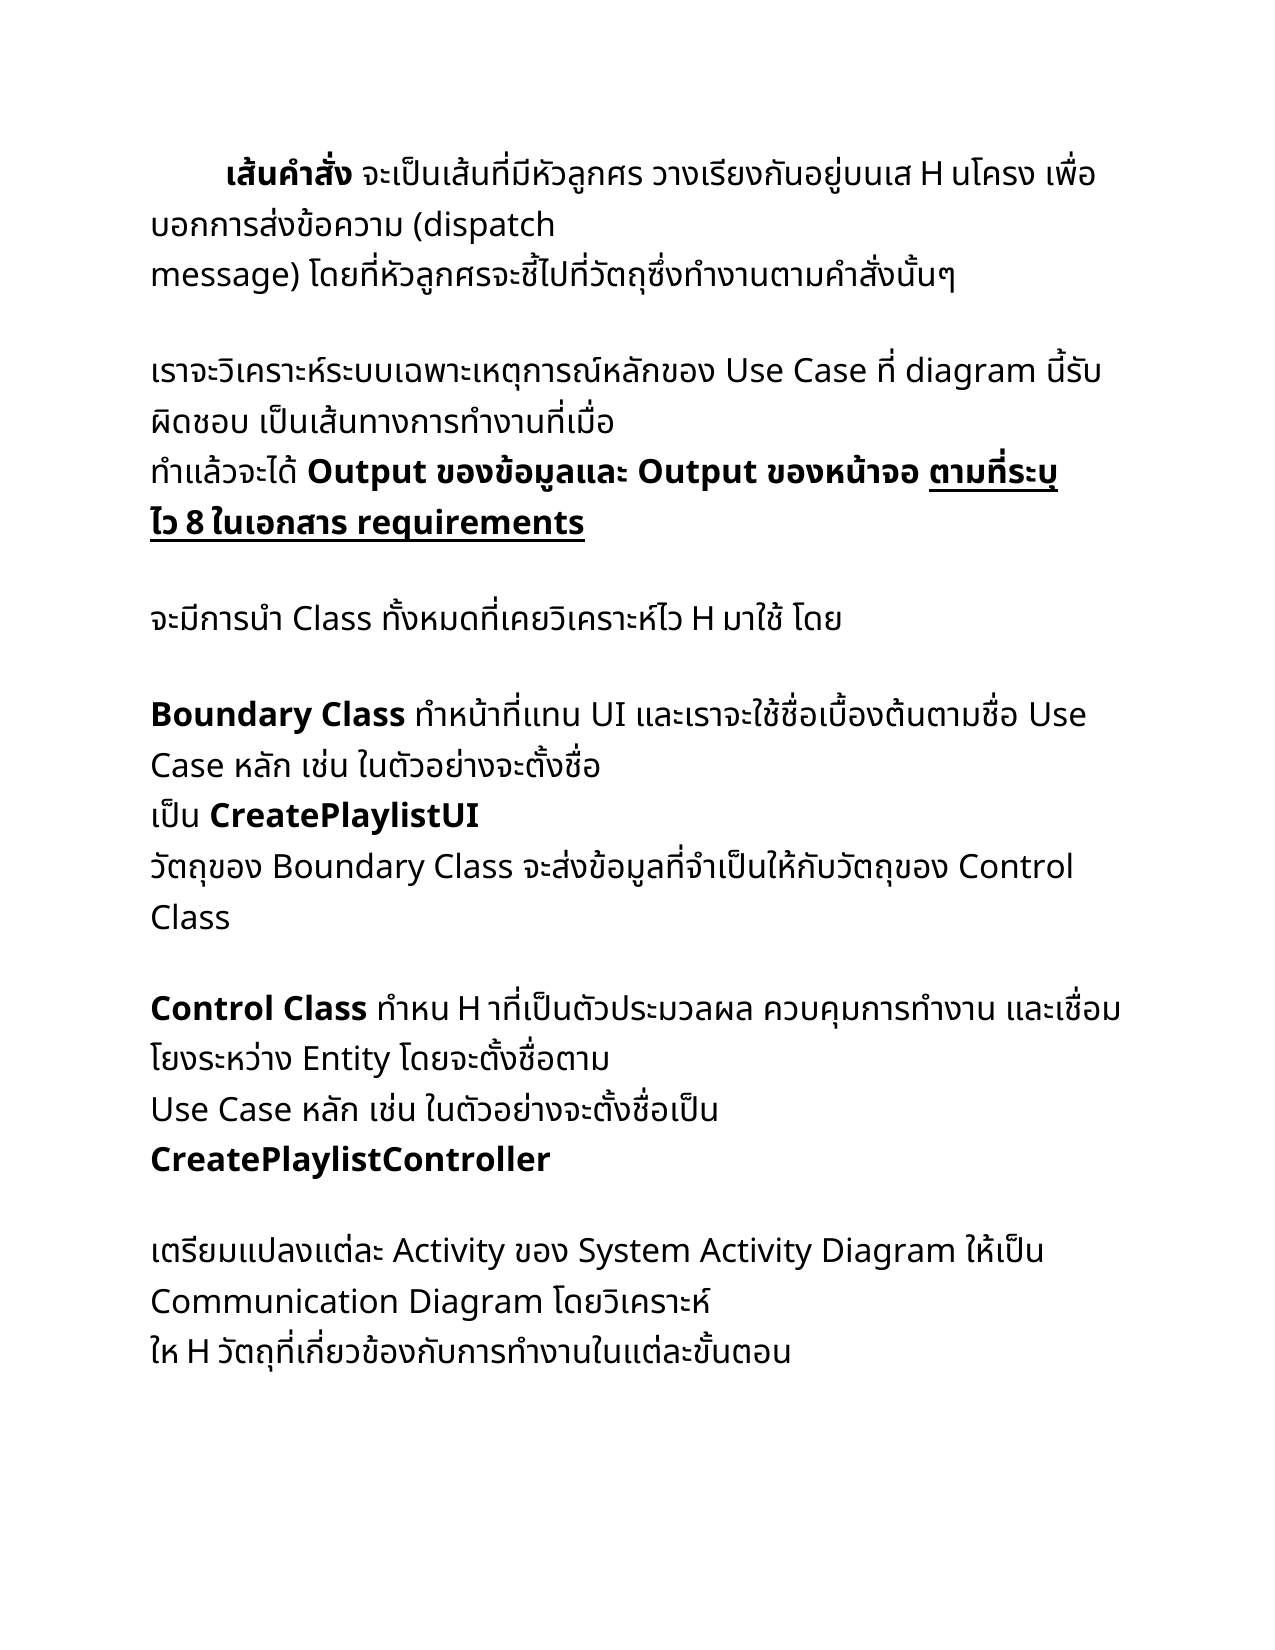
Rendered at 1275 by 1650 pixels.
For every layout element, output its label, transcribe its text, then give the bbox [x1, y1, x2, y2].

text เส้นคำสั่ง จะเป็นเส้นที่มีหัวลูกศร วางเรียงกันอยู่บนเสHนโครง เพื่อบอกการส่งข้อความ (dispatch [150, 150, 1125, 251]
text เป็น CreatePlaylistUI [150, 792, 1125, 843]
text เราจะวิเคราะห์ระบบเฉพาะเหตุการณ์หลักของ Use Case ที่ diagram นี้รับผิดชอบ เป็นเส้นทางการทำงานที่เมื่อ [150, 347, 1125, 448]
text วัตถุของ Boundary Class จะส่งข้อมูลที่จำเป็นให้กับวัตถุของ Control Class [150, 843, 1125, 939]
text Control Class ทำหนHาที่เป็นตัวประมวลผล ควบคุมการทำงาน และเชื่อมโยงระหว่าง Entity โดยจะตั้งชื่อตาม [150, 984, 1125, 1086]
text เตรียมแปลงแต่ละ Activity ของ System Activity Diagram ให้เป็น Communication Diagram โดยวิเคราะห์ [150, 1227, 1125, 1328]
text ใหHวัตถุที่เกี่ยวข้องกับการทำงานในแต่ละขั้นตอน [150, 1328, 1125, 1379]
text จะมีการนำ Class ทั้งหมดที่เคยวิเคราะห์ไวHมาใช้ โดย [150, 595, 1125, 646]
text Use Case หลัก เช่น ในตัวอย่างจะตั้งชื่อเป็น CreatePlaylistController [150, 1086, 1125, 1182]
text ทำแล้วจะได้ Output ของข้อมูลและ Output ของหน้าจอ ตามที่ระบุไว8ในเอกสาร requirements [150, 448, 1125, 549]
text Boundary Class ทำหน้าที่แทน UI และเราจะใช้ชื่อเบื้องต้นตามชื่อ Use Case หลัก เช่น ในตัวอย่างจะตั้งชื่อ [150, 691, 1125, 792]
text message) โดยที่หัวลูกศรจะชี้ไปที่วัตถุซึ่งทำงานตามคำสั่งนั้นๆ [150, 251, 1125, 302]
